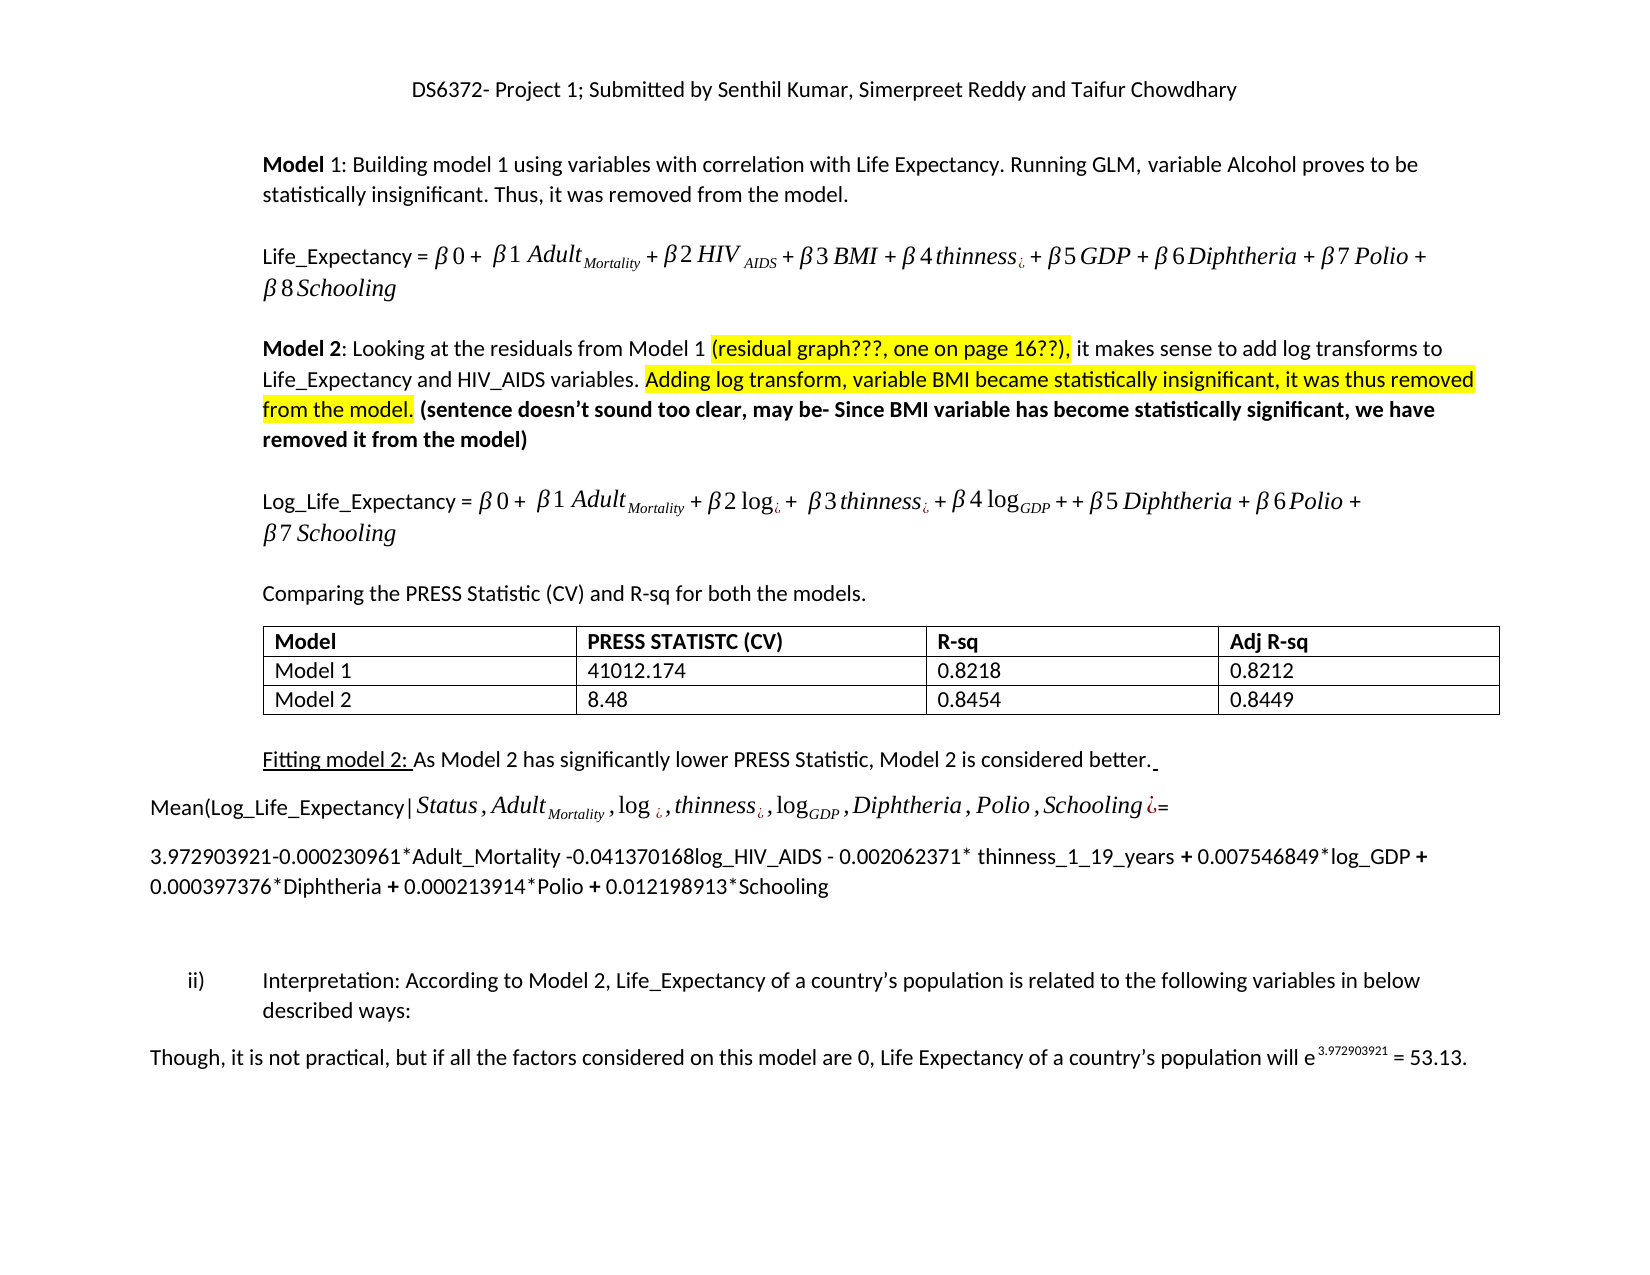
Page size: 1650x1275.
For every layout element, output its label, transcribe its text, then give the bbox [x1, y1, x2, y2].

table_cell 8.48 [577, 686, 926, 714]
table_cell Model 2 [264, 686, 576, 714]
list Interpretation: According to Model 2, Life_Expectancy of a country’s population is related to the following variables in below described ways: [187, 966, 1500, 1024]
table_header R-sq [927, 627, 1218, 656]
table_header PRESS STATISTC (CV) [577, 627, 926, 656]
table_header Adj R-sq [1219, 627, 1499, 656]
table_cell 0.8212 [1219, 657, 1499, 684]
list Fitting model 2: As Model 2 has significantly lower PRESS Statistic, Model 2 is considered better. [262, 745, 1500, 773]
table_header Model [264, 627, 576, 656]
list Comparing the PRESS Statistic (CV) and R-sq for both the models. [262, 579, 1500, 608]
text Mean(Log_Life_Expectancy|= [150, 792, 1500, 823]
list Model 2: Looking at the residuals from Model 1 (residual graph???, one on page 16??), it makes sense to add log transforms to Life_Expectancy and HIV_AIDS variables. Adding log transform, variable BMI became statistically insignificant, it was thus removed from the model. (sentence doesn’t sound too clear, may be- Since BMI variable has become statistically significant, we have removed it from the model) [262, 334, 1500, 453]
list Model 1: Building model 1 using variables with correlation with Life Expectancy. Running GLM, variable Alcohol proves to be statistically insignificant. Thus, it was removed from the model. [262, 150, 1500, 208]
table_cell 0.8454 [927, 686, 1218, 714]
text Though, it is not practical, but if all the factors considered on this model are 0, Life Expectancy of a country’s population will e3.972903921 = 53.13. [150, 1043, 1500, 1071]
table_cell 41012.174 [577, 657, 926, 684]
text 3.972903921-0.000230961*Adult_Mortality -0.041370168log_HIV_AIDS - 0.002062371* thinness_1_19_years + 0.007546849*log_GDP + 0.000397376*Diphtheria + 0.000213914*Polio + 0.012198913*Schooling [150, 842, 1500, 900]
table_cell 0.8218 [927, 657, 1218, 684]
list Life_Expectancy = + + + + + + + + [262, 241, 1500, 302]
list Log_Life_Expectancy = + + + + + + + + [262, 486, 1500, 547]
table_cell 0.8449 [1219, 686, 1499, 714]
table_cell Model 1 [264, 657, 576, 684]
